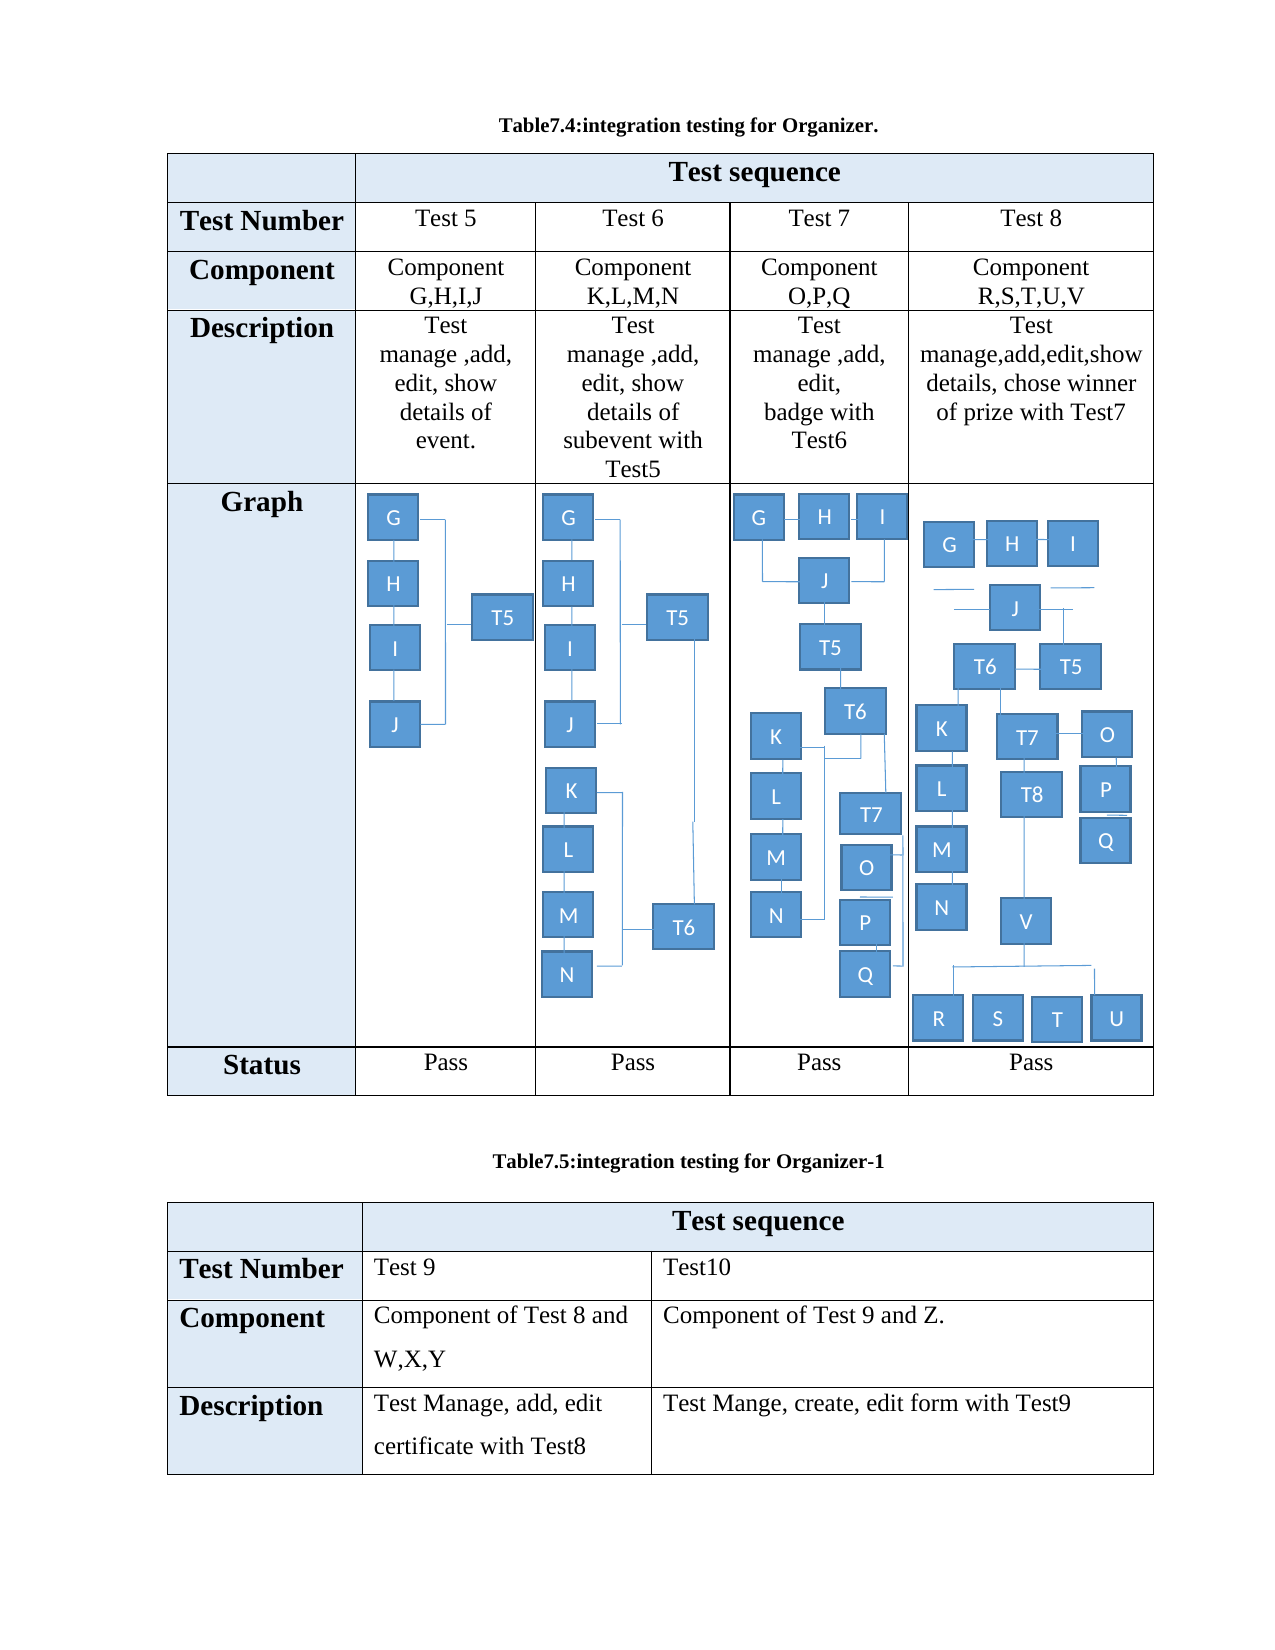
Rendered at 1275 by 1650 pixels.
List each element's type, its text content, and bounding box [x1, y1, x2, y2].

table_cell Test10 [652, 1252, 1153, 1299]
table_cell Test manage ,add, edit, show details of event. [356, 311, 535, 483]
table_cell Test manage ,add, edit, badge with Test6 [731, 311, 908, 483]
table_cell Description [168, 311, 355, 483]
table_header [168, 1203, 362, 1251]
table_cell [356, 484, 535, 1046]
table_header Test sequence [356, 154, 1153, 202]
table_cell Test manage,add,edit,show details, chose winner of prize with Test7 [909, 311, 1153, 483]
table_cell Test 9 [363, 1252, 651, 1299]
table_cell Test manage ,add, edit, show details of subevent with Test5 [536, 311, 729, 483]
table_cell Component R,S,T,U,V [909, 252, 1153, 309]
table_cell Pass [909, 1048, 1153, 1095]
table_header [168, 154, 355, 202]
table_cell Description [168, 1388, 362, 1474]
table_cell Component [168, 1301, 362, 1387]
table_cell Test 7 [731, 203, 908, 251]
table_cell [909, 484, 1153, 1046]
table_cell Component [168, 252, 355, 309]
table_cell Test Mange, create, edit form with Test9 [652, 1388, 1153, 1474]
table_cell Component of Test 9 and Z. [652, 1301, 1153, 1387]
text Table7.4:integration testing for Organizer. [179, 112, 1198, 137]
table_cell Component O,P,Q [731, 252, 908, 309]
table_cell Component K,L,M,N [536, 252, 729, 309]
table_cell Pass [356, 1048, 535, 1095]
table_cell Graph [168, 484, 355, 1046]
table_cell Status [168, 1048, 355, 1095]
table_cell Pass [731, 1048, 908, 1095]
table_header Test sequence [363, 1203, 1153, 1251]
table_cell [731, 484, 908, 1046]
table_cell Component G,H,I,J [356, 252, 535, 309]
table_cell [536, 484, 729, 1046]
table_cell Test Number [168, 203, 355, 251]
table_cell Component of Test 8 and W,X,Y [363, 1301, 651, 1387]
table_cell Test 5 [356, 203, 535, 251]
table_cell Test 8 [909, 203, 1153, 251]
table_cell Test Number [168, 1252, 362, 1299]
table_cell Test Manage, add, edit certificate with Test8 [363, 1388, 651, 1474]
table_cell Test 6 [536, 203, 729, 251]
table_cell Pass [536, 1048, 729, 1095]
text Table7.5:integration testing for Organizer-1 [179, 1149, 1198, 1173]
